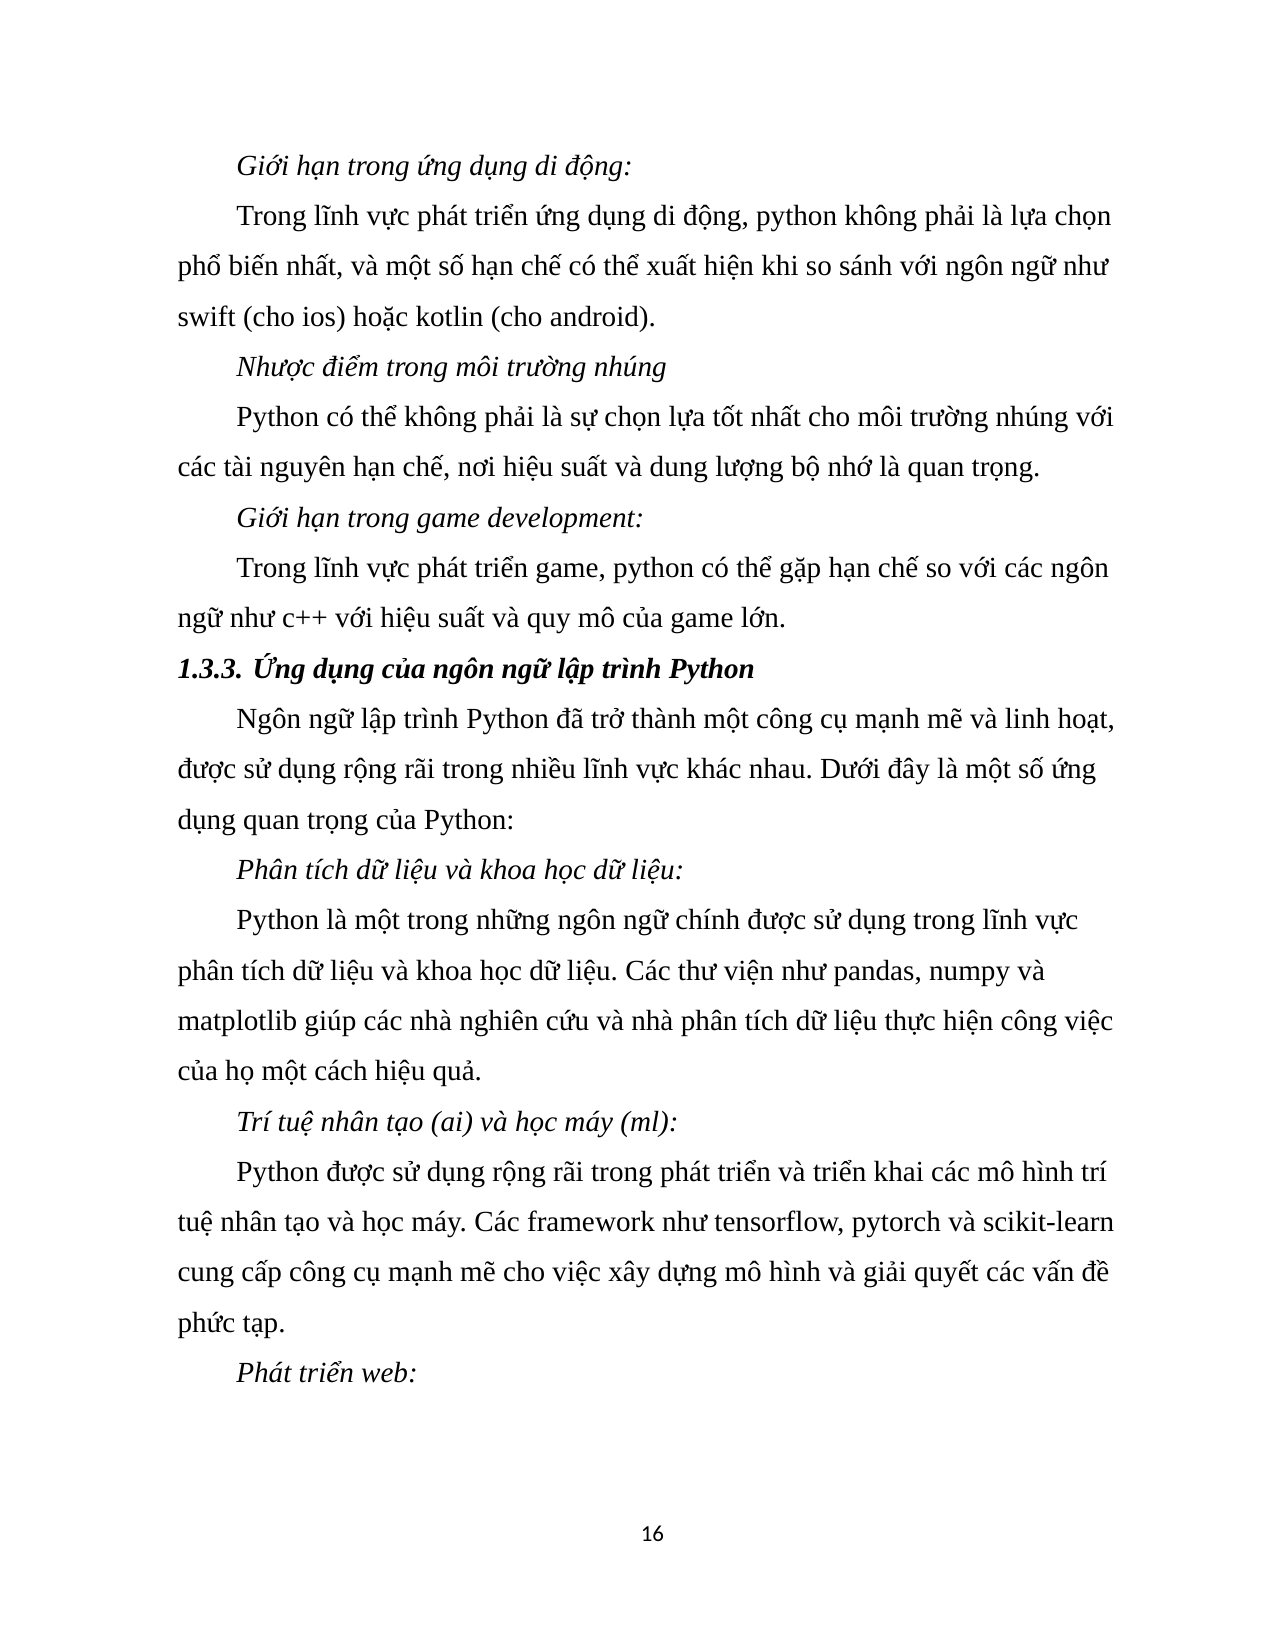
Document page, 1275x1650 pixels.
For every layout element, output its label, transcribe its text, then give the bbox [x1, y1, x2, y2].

list Trong lĩnh vực phát triển game, python có thể gặp hạn chế so với các ngôn ngữ như c++ với hiệu suất và quy mô của game lớn. [177, 550, 1127, 634]
list Phân tích dữ liệu và khoa học dữ liệu: [177, 852, 1127, 886]
list Giới hạn trong game development: [177, 500, 1127, 533]
list Python là một trong những ngôn ngữ chính được sử dụng trong lĩnh vực phân tích dữ liệu và khoa học dữ liệu. Các thư viện như pandas, numpy và matplotlib giúp các nhà nghiên cứu và nhà phân tích dữ liệu thực hiện công việc của họ một cách hiệu quả. [177, 902, 1127, 1087]
list Trong lĩnh vực phát triển ứng dụng di động, python không phải là lựa chọn phổ biến nhất, và một số hạn chế có thể xuất hiện khi so sánh với ngôn ngữ như swift (cho ios) hoặc kotlin (cho android). [177, 198, 1127, 332]
list Nhược điểm trong môi trường nhúng [177, 349, 1127, 382]
list Giới hạn trong ứng dụng di động: [177, 148, 1127, 181]
list Python có thể không phải là sự chọn lựa tốt nhất cho môi trường nhúng với các tài nguyên hạn chế, nơi hiệu suất và dung lượng bộ nhớ là quan trọng. [177, 399, 1127, 483]
list Ứng dụng của ngôn ngữ lập trình Python [177, 651, 1127, 684]
list Python được sử dụng rộng rãi trong phát triển và triển khai các mô hình trí tuệ nhân tạo và học máy. Các framework như tensorflow, pytorch và scikit-learn cung cấp công cụ mạnh mẽ cho việc xây dựng mô hình và giải quyết các vấn đề phức tạp. [177, 1154, 1127, 1338]
list Trí tuệ nhân tạo (ai) và học máy (ml): [177, 1104, 1127, 1137]
list Ngôn ngữ lập trình Python đã trở thành một công cụ mạnh mẽ và linh hoạt, được sử dụng rộng rãi trong nhiều lĩnh vực khác nhau. Dưới đây là một số ứng dụng quan trọng của Python: [177, 701, 1127, 835]
list Phát triển web: [177, 1355, 1127, 1389]
